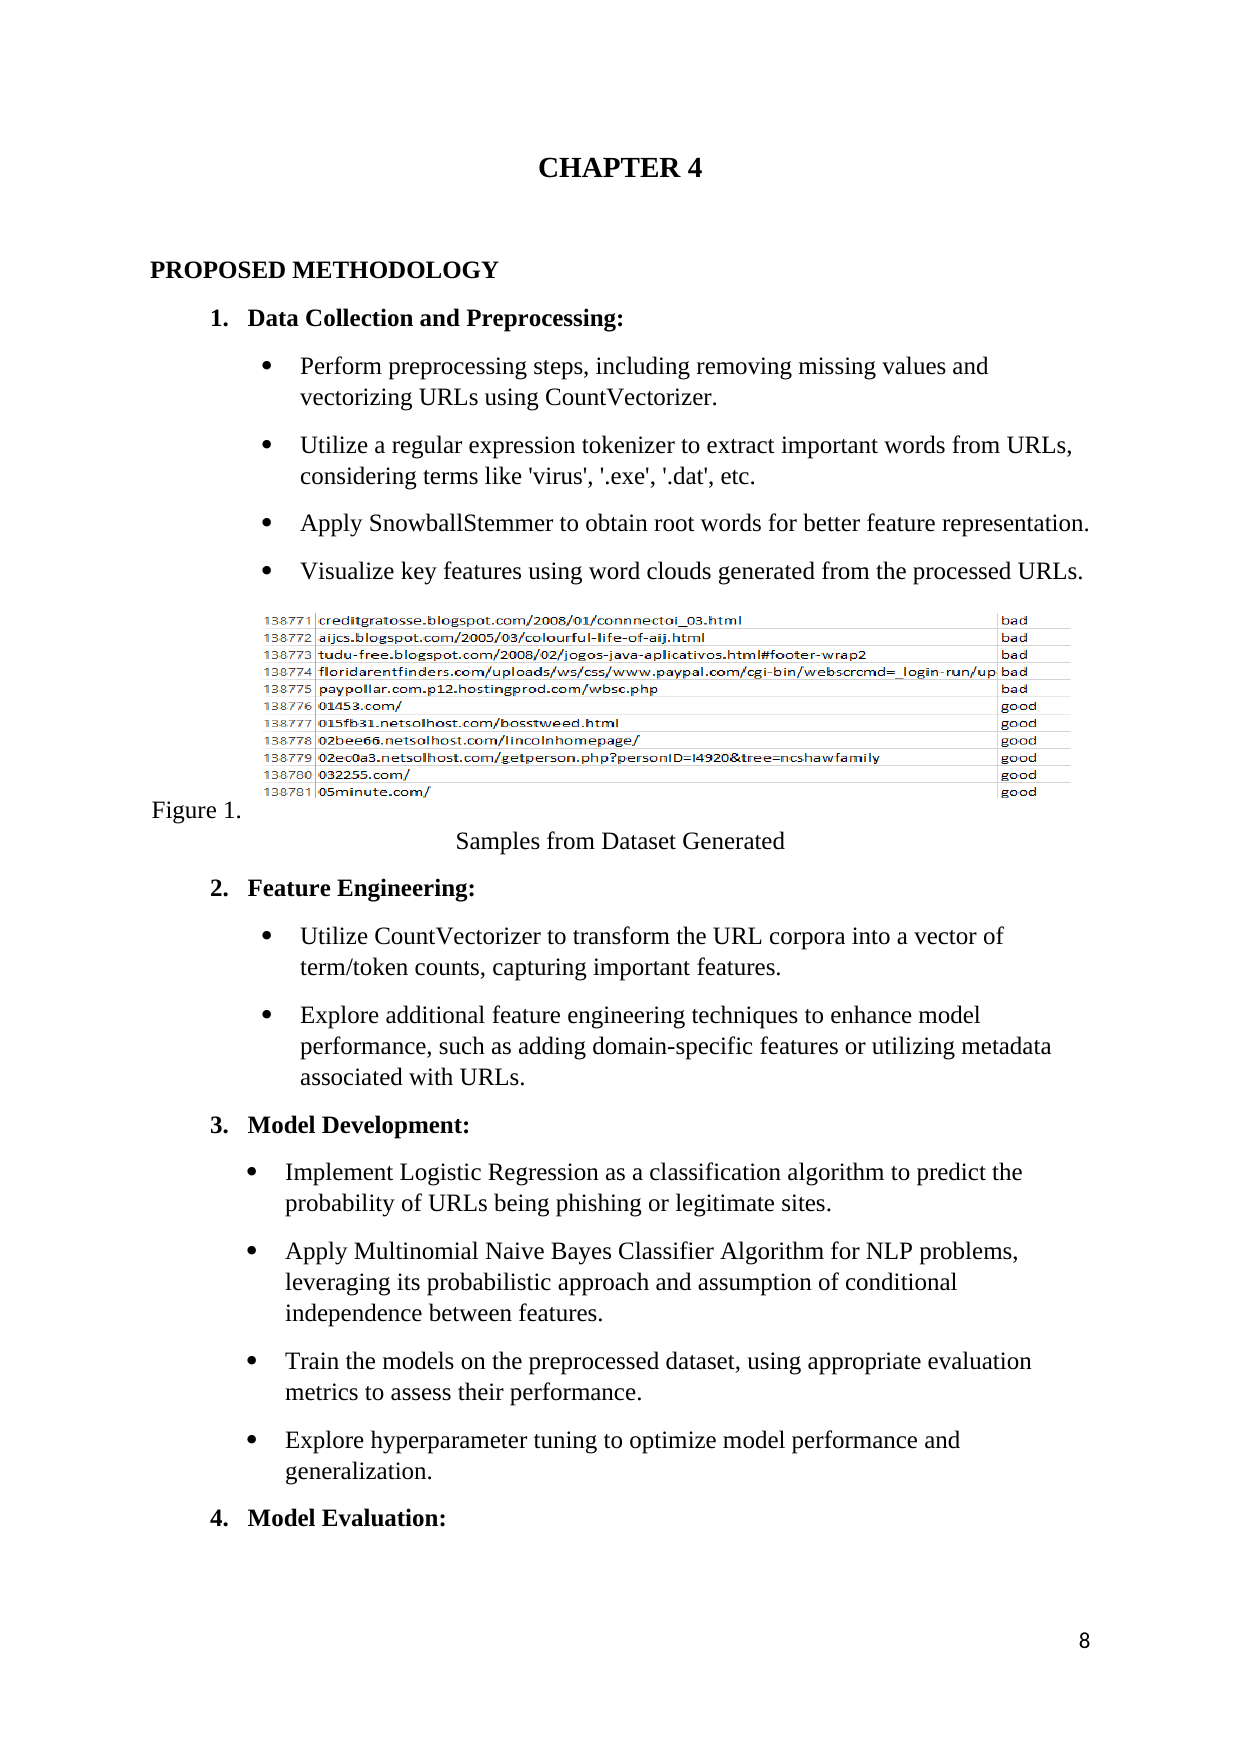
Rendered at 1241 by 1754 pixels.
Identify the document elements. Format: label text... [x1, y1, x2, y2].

list Utilize CountVectorizer to transform the URL corpora into a vector of term/token counts, capturing important features. [262, 921, 1090, 981]
text Figure 1. Samples from Dataset Generated [150, 795, 1090, 854]
text CHAPTER 4 [150, 150, 1090, 183]
list Train the models on the preprocessed dataset, using appropriate evaluation metrics to assess their performance. [247, 1346, 1090, 1406]
list Perform preprocessing steps, including removing missing values and vectorizing URLs using CountVectorizer. [262, 351, 1090, 411]
list Apply SnowballStemmer to obtain root words for better feature representation. [262, 508, 1090, 537]
list Implement Logistic Regression as a classification algorithm to predict the probability of URLs being phishing or legitimate sites. [247, 1157, 1090, 1217]
list Explore additional feature engineering techniques to enhance model performance, such as adding domain-specific features or utilizing metadata associated with URLs. [262, 1000, 1090, 1091]
list Utilize a regular expression tokenizer to extract important words from URLs, considering terms like 'virus', '.exe', '.dat', etc. [262, 430, 1090, 489]
picture [262, 613, 1071, 798]
text PROPOSED METHODOLOGY [150, 256, 1090, 284]
list Feature Engineering: [210, 873, 1090, 902]
list Model Development: [210, 1110, 1090, 1138]
list Model Evaluation: [210, 1503, 1090, 1532]
list Data Collection and Preprocessing: [210, 303, 1090, 332]
list Explore hyperparameter tuning to optimize model performance and generalization. [247, 1425, 1090, 1484]
list Apply Multinomial Naive Bayes Classifier Algorithm for NLP problems, leveraging its probabilistic approach and assumption of conditional independence between features. [247, 1236, 1090, 1327]
list Visualize key features using word clouds generated from the processed URLs. [262, 556, 1090, 585]
